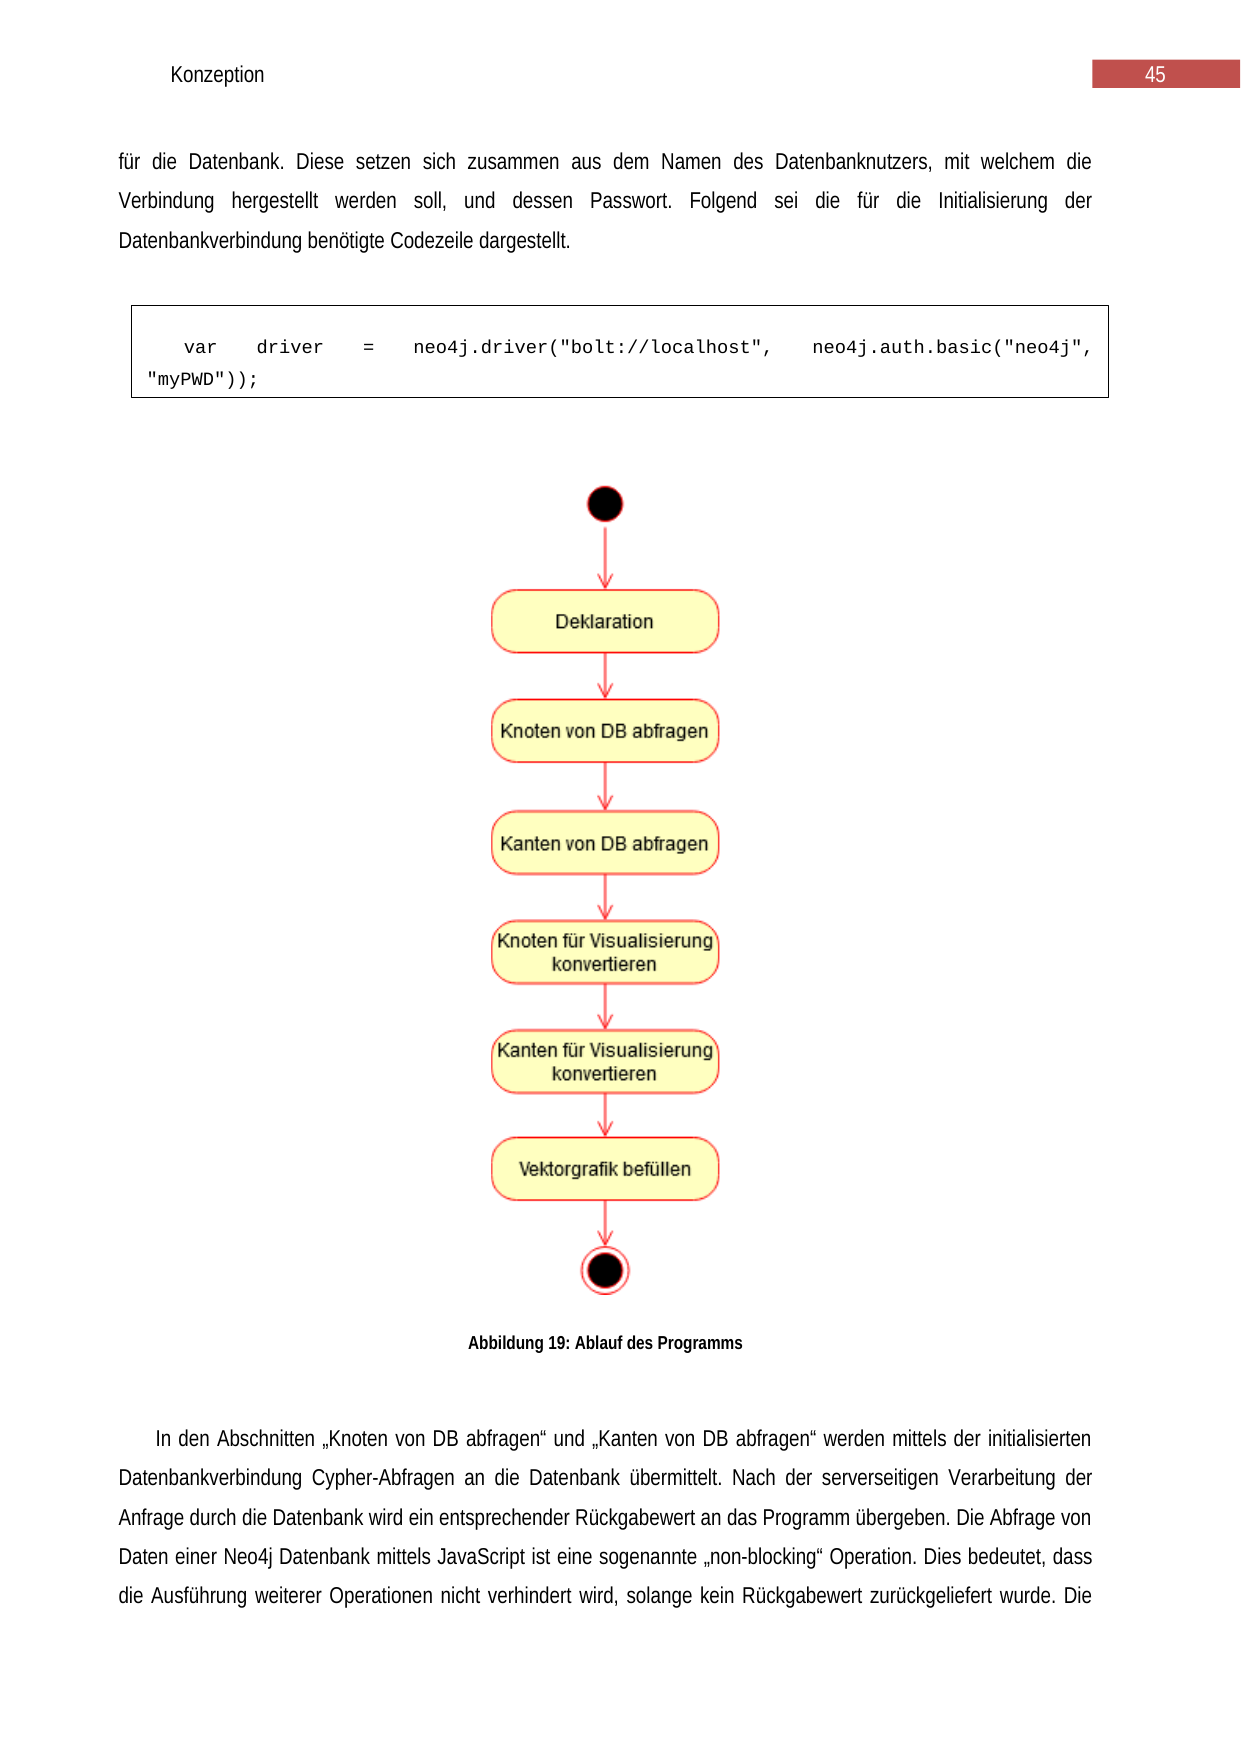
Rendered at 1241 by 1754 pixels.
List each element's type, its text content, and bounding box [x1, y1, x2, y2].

text Abbildung 19: Ablauf des Programms [133, 1332, 1078, 1354]
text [118, 148, 1092, 253]
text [118, 1424, 1092, 1609]
picture [491, 480, 720, 1295]
